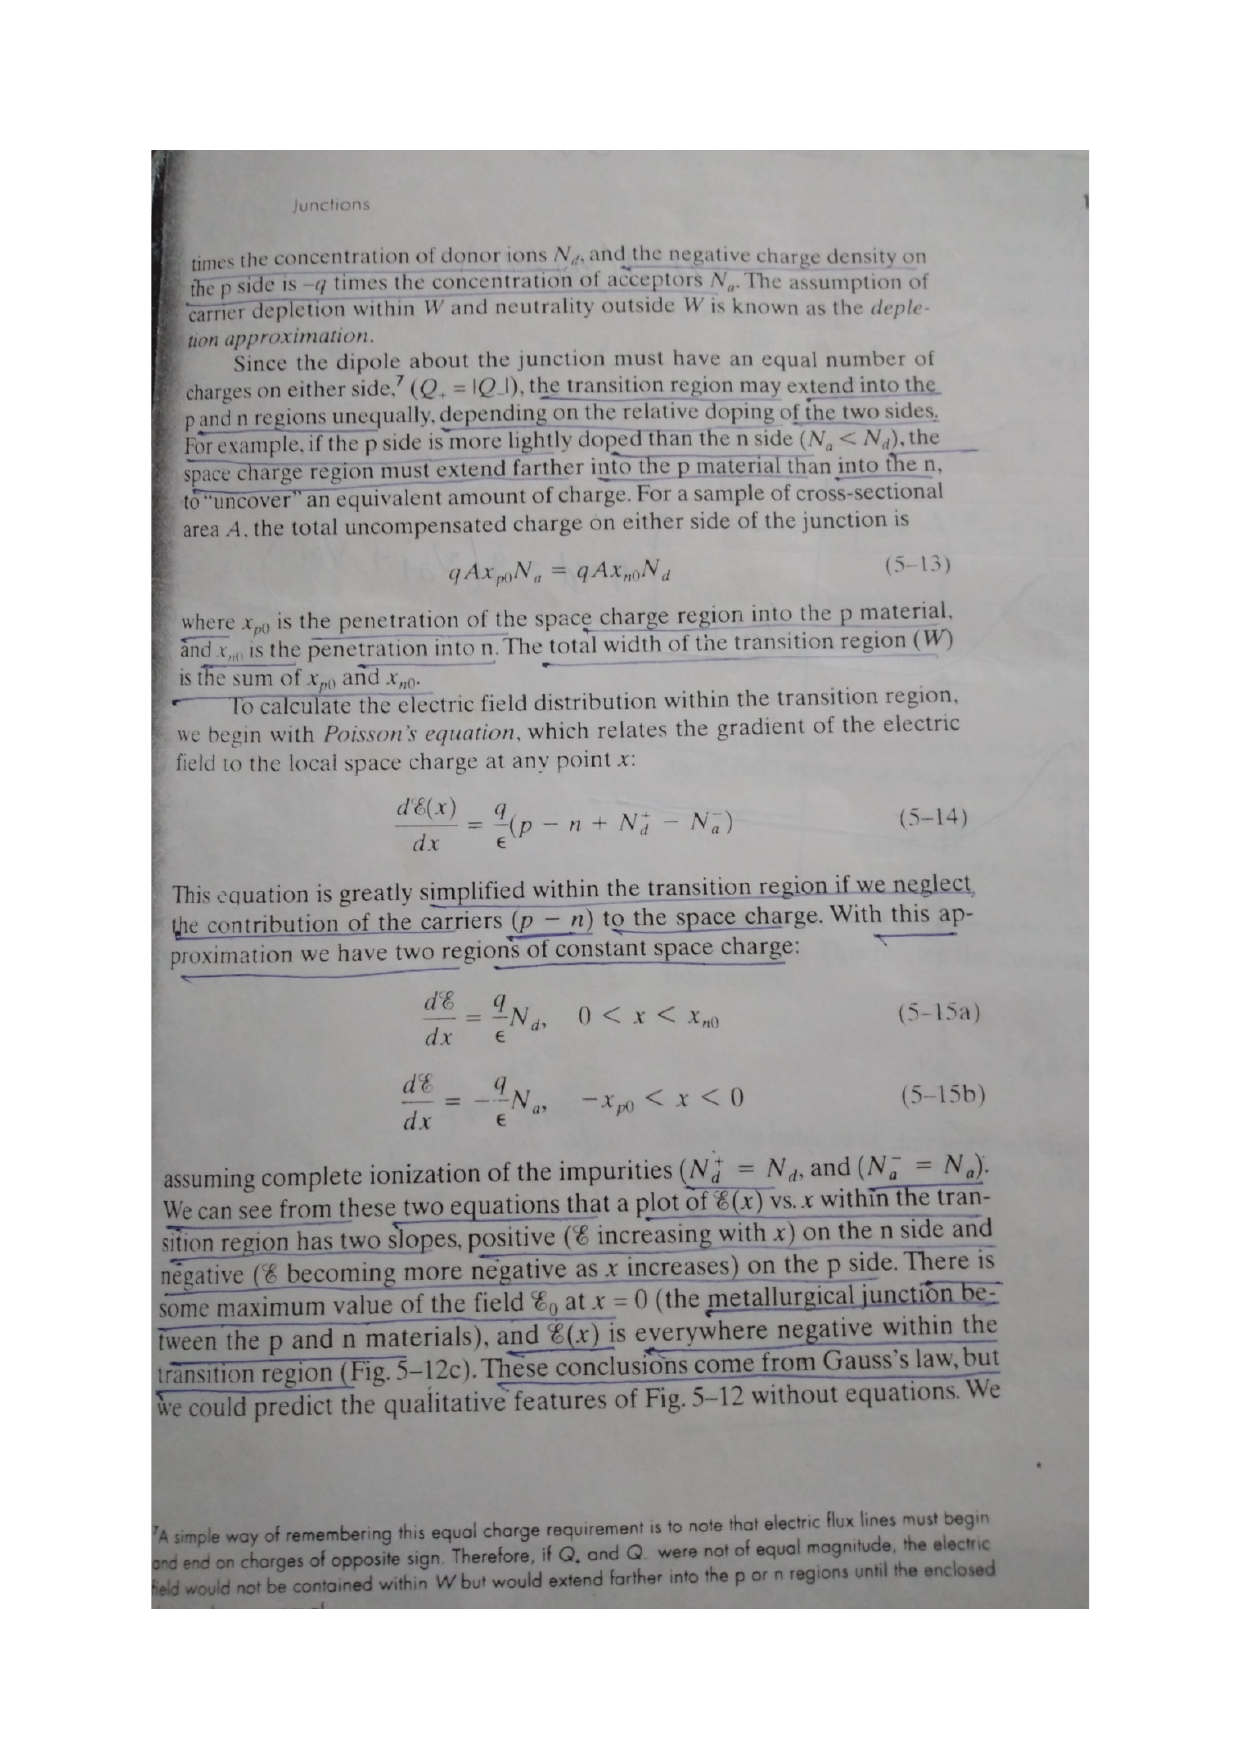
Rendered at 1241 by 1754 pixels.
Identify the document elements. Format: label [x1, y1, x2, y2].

picture [151, 151, 1090, 1607]
